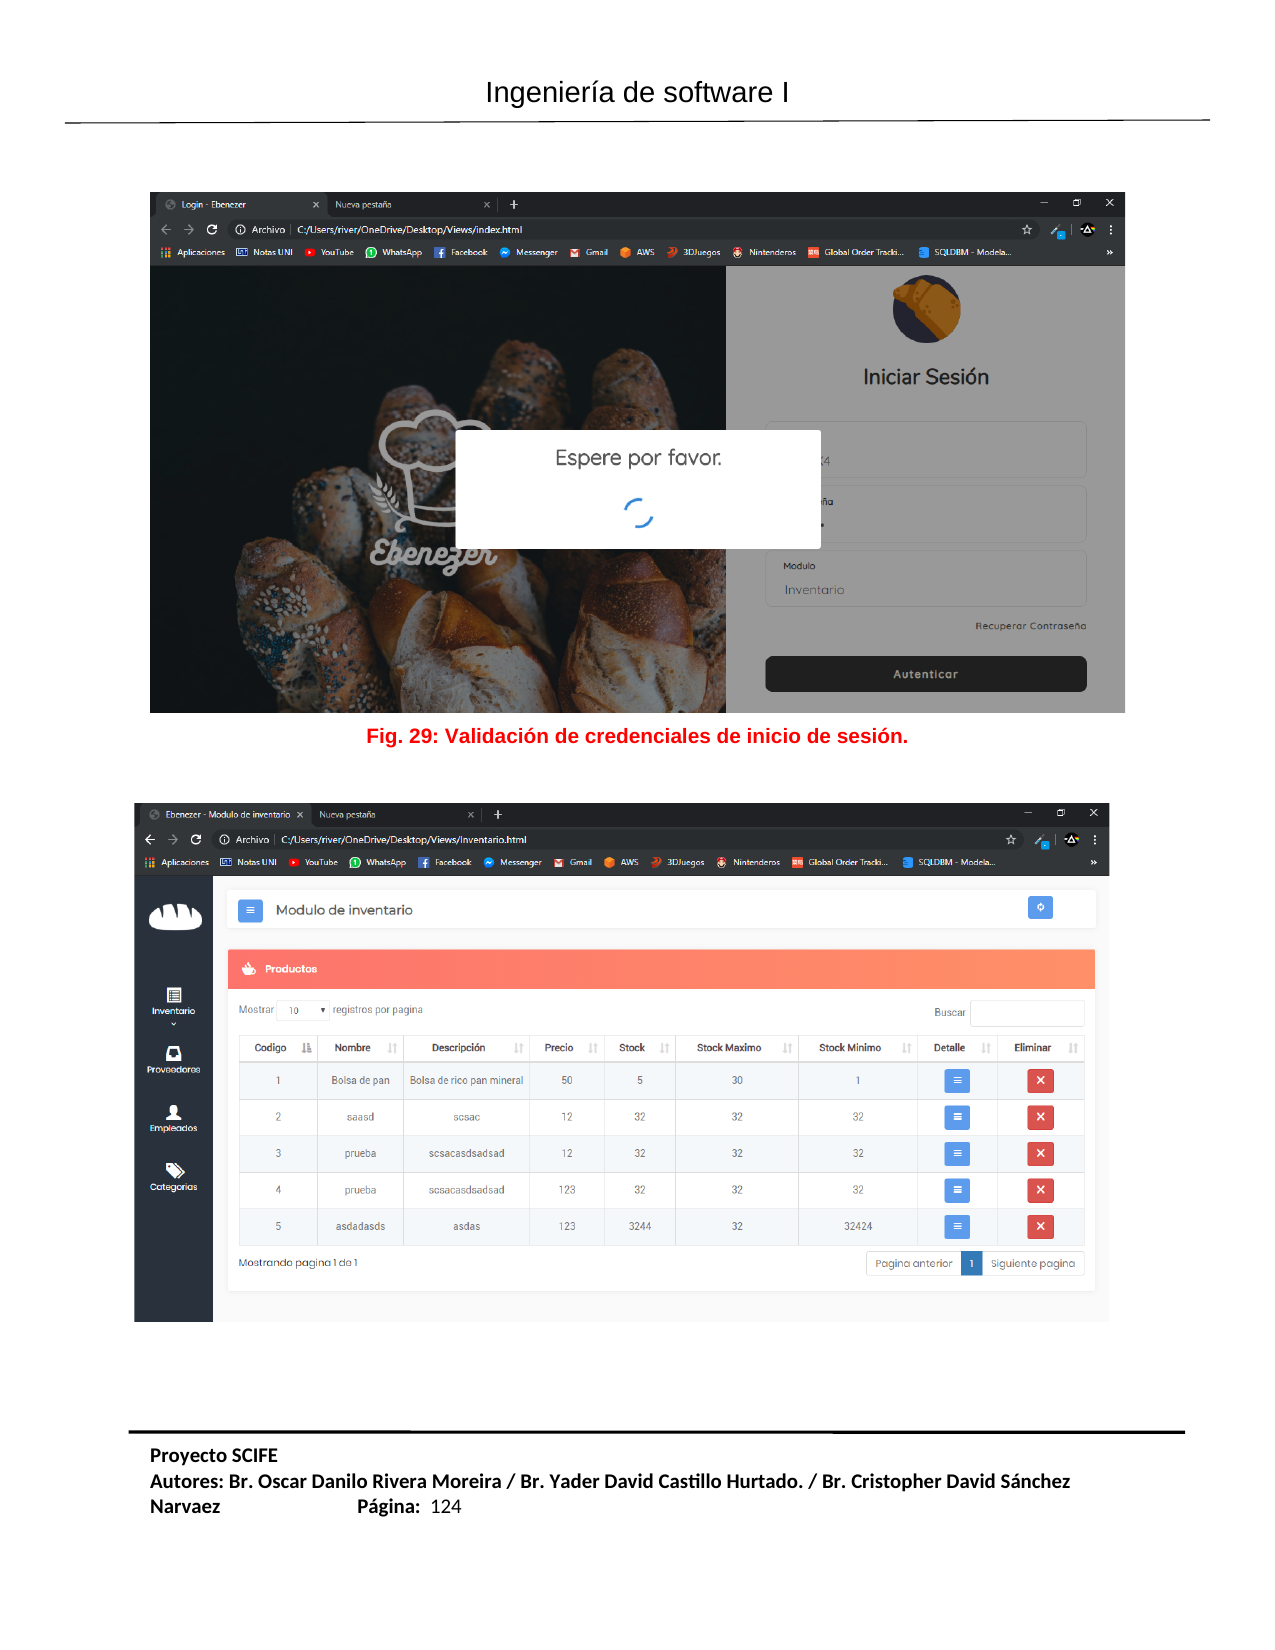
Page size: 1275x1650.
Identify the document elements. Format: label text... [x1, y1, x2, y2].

picture [134, 803, 1110, 1322]
picture [150, 192, 1125, 713]
text Fig. 29: Validación de credenciales de inicio de sesión. [150, 713, 1125, 748]
